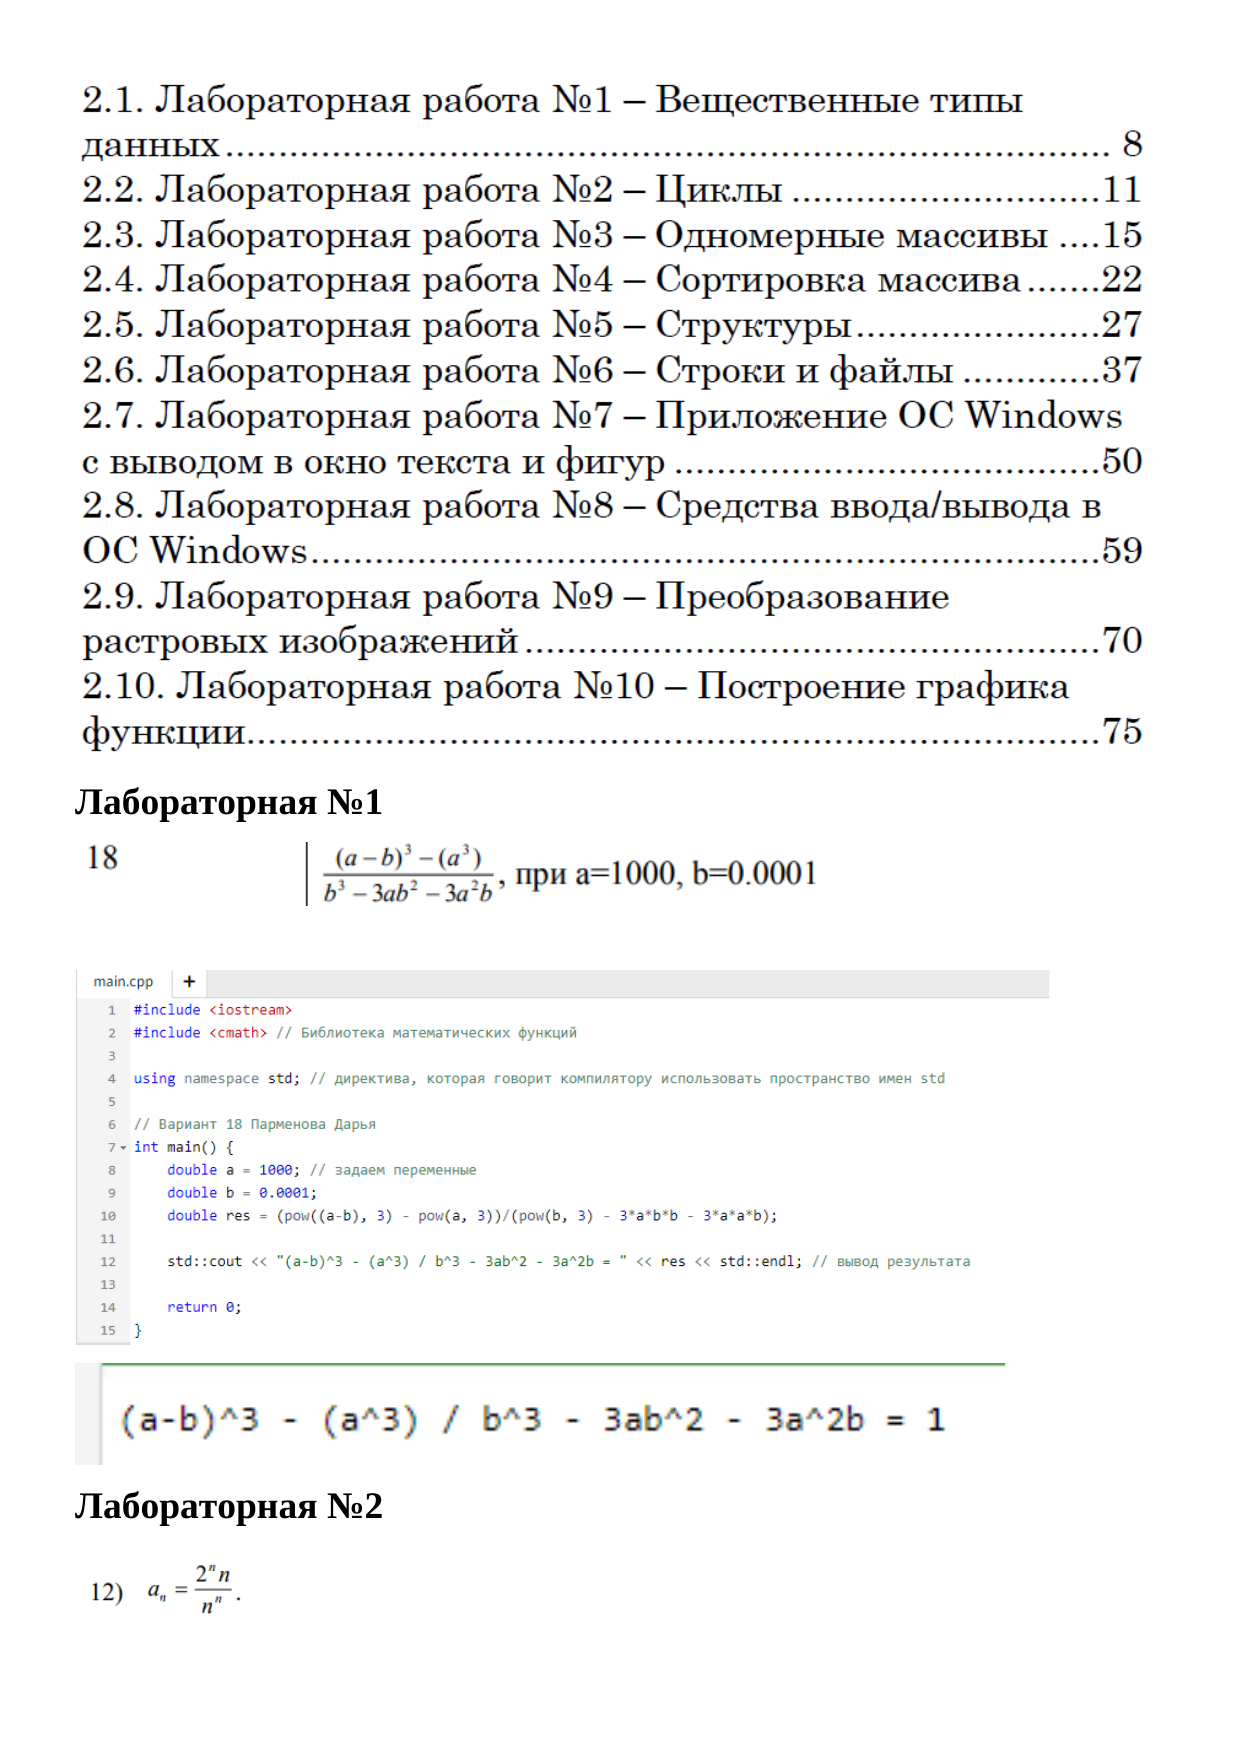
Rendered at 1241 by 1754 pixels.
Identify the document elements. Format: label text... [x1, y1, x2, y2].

picture [75, 1546, 258, 1640]
picture [75, 1363, 1006, 1465]
picture [75, 970, 1050, 1345]
picture [75, 75, 1166, 761]
picture [75, 842, 1032, 906]
text Лабораторная №1 [75, 779, 1165, 822]
text Лабораторная №2 [75, 1483, 1165, 1527]
